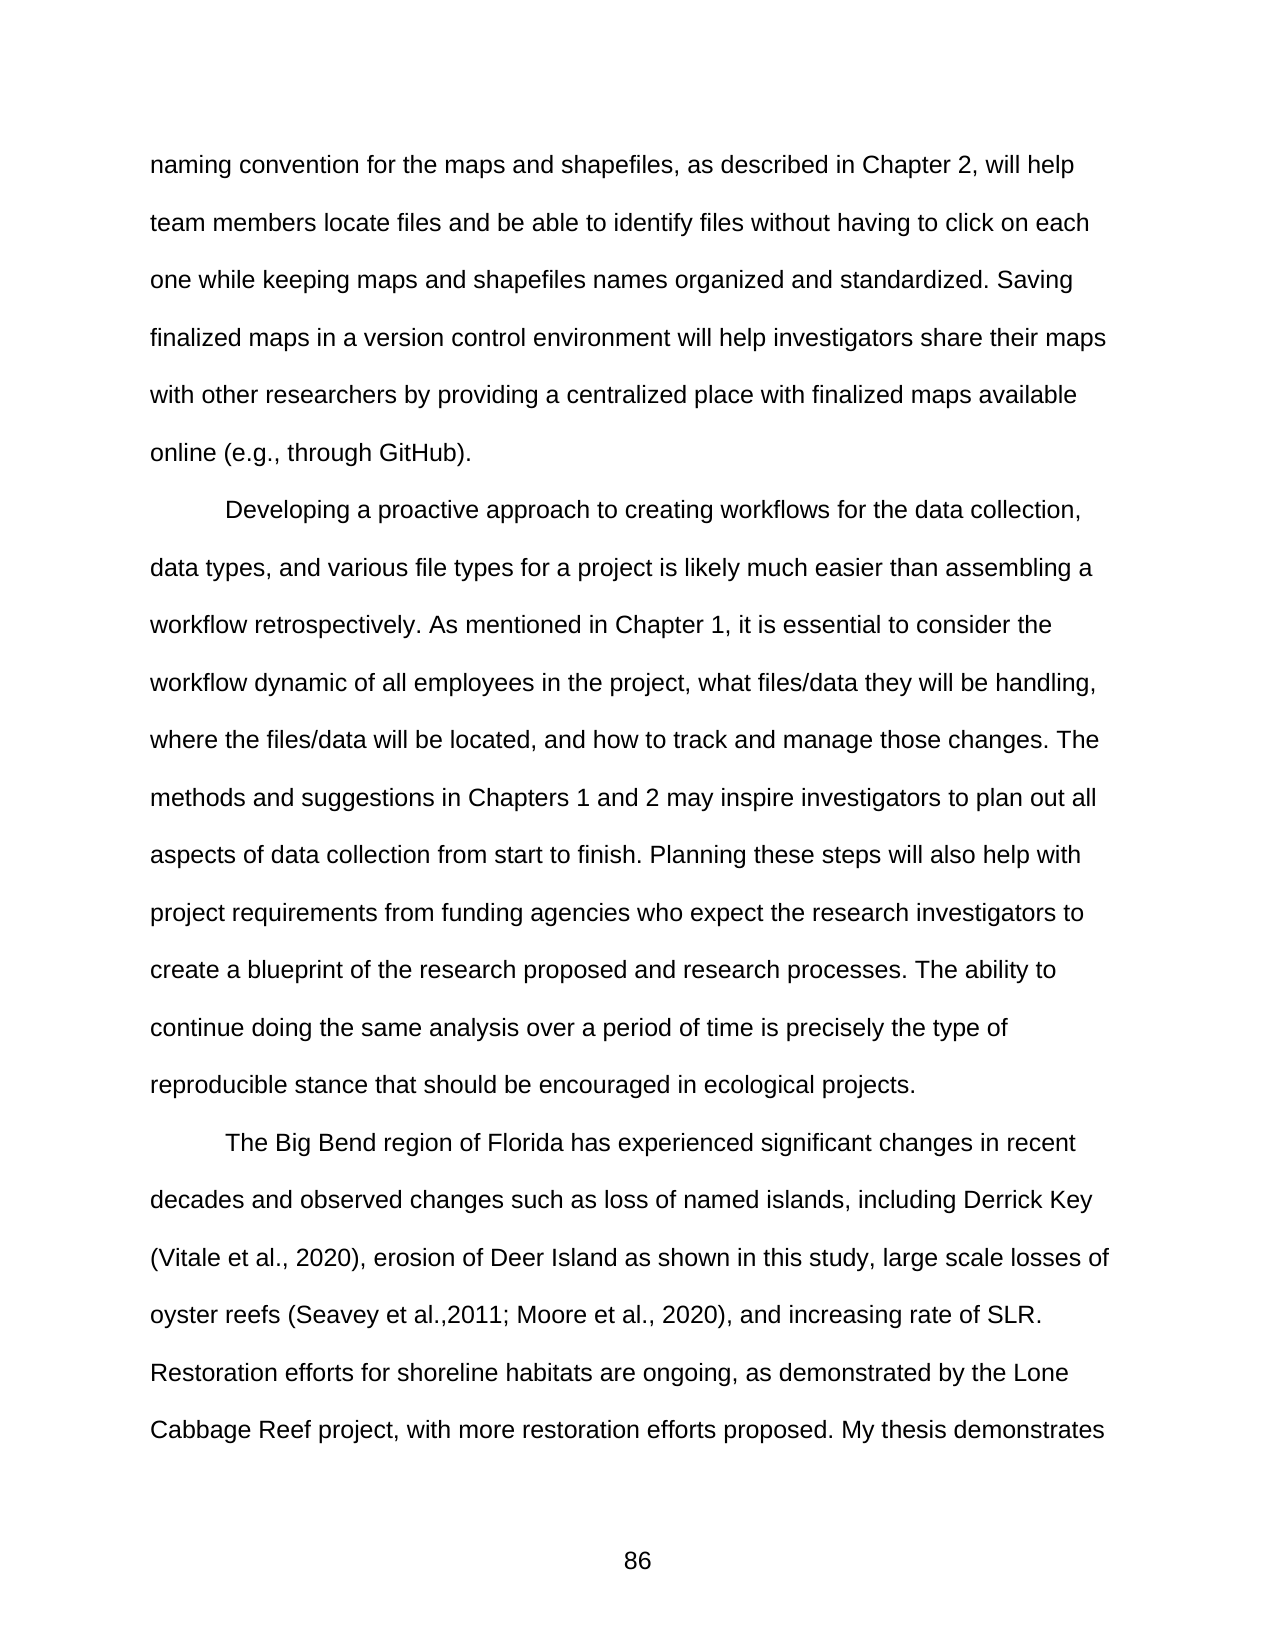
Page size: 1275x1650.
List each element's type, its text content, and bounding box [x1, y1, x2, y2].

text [150, 1127, 1125, 1444]
text Developing a proactive approach to creating workflows for the data collection, data types, and various file types for a project is likely much easier than assembling a workflow retrospectively. As mentioned in Chapter 1, it is essential to consider the workflow dynamic of all employees in the project, what files/data they will be handling, where the files/data will be located, and how to track and manage those changes. The methods and suggestions in Chapters 1 and 2 may inspire investigators to plan out all aspects of data collection from start to finish. Planning these steps will also help with project requirements from funding agencies who expect the research investigators to create a blueprint of the research proposed and research processes. The ability to continue doing the same analysis over a period of time is precisely the type of reproducible stance that should be encouraged in ecological projects. [150, 495, 1125, 1099]
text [150, 150, 1125, 466]
